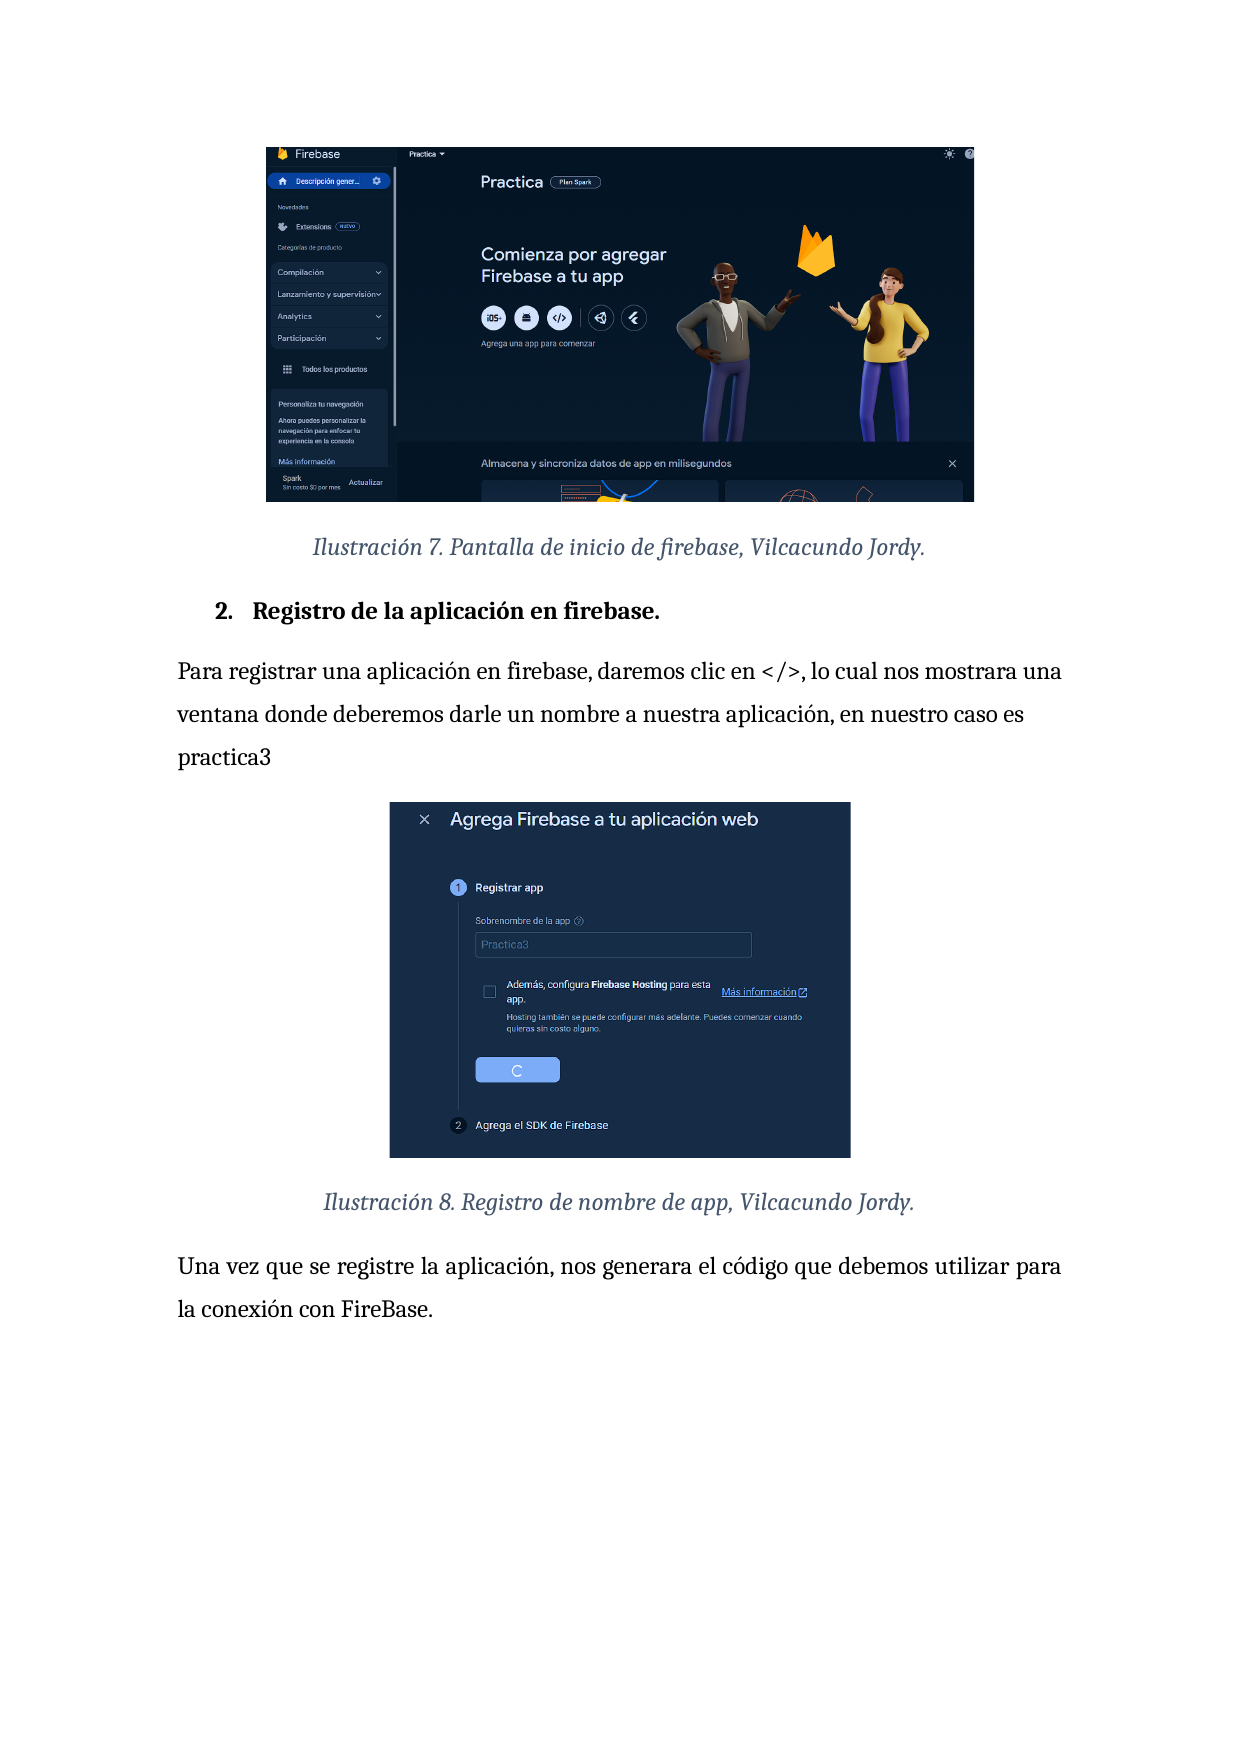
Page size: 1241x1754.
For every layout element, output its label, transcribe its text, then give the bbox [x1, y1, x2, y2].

text Una vez que se registre la aplicación, nos generara el código que debemos utilizar para la conexión con FireBase. [177, 1252, 1063, 1324]
picture [389, 802, 851, 1158]
text Para registrar una aplicación en firebase, daremos clic en </>, lo cual nos mostrara una ventana donde deberemos darle un nombre a nuestra aplicación, en nuestro caso es practica3 [177, 657, 1063, 772]
picture [266, 147, 975, 502]
text Ilustración 7. Pantalla de inicio de firebase, Vilcacundo Jordy. [177, 533, 1063, 562]
text Ilustración 8. Registro de nombre de app, Vilcacundo Jordy. [177, 1188, 1063, 1217]
list Registro de la aplicación en firebase. [215, 597, 1063, 626]
